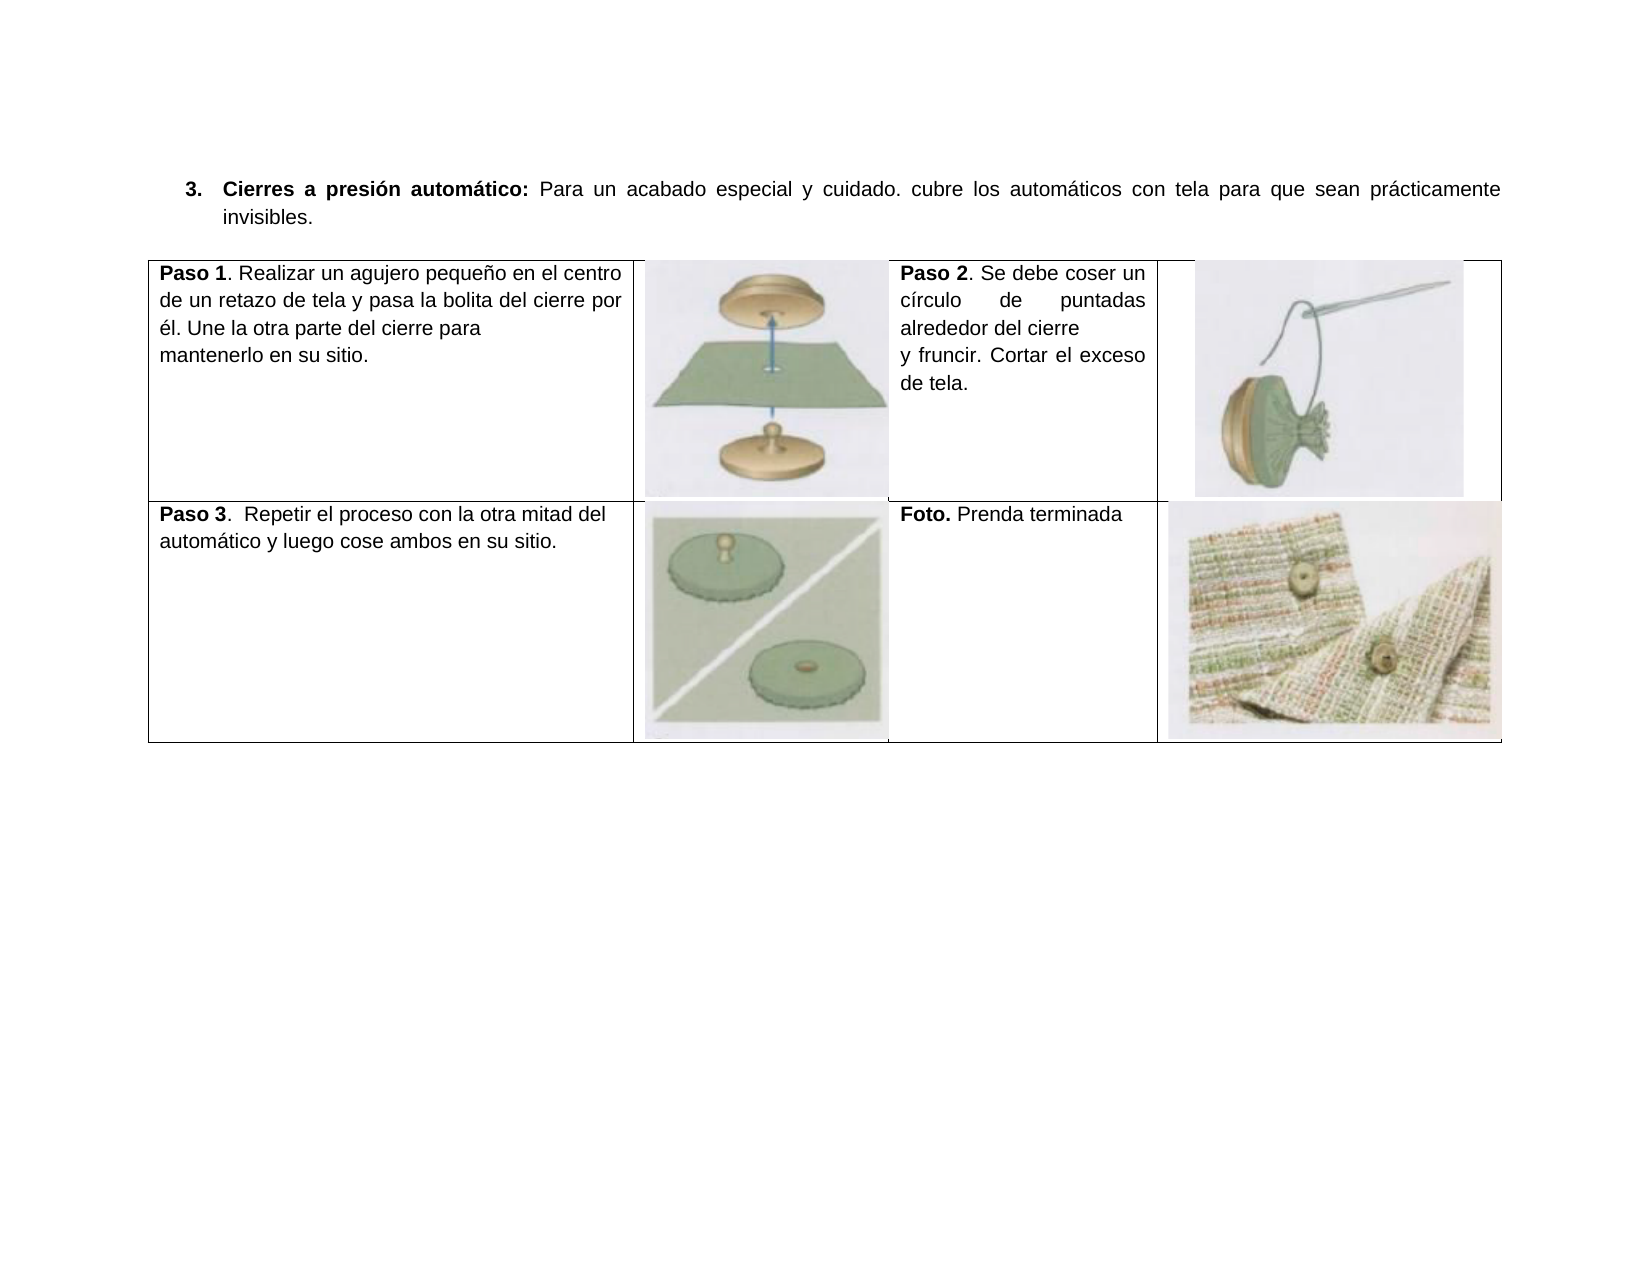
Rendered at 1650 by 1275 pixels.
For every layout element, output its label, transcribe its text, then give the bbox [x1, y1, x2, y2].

table_cell Foto. Prenda terminada [889, 502, 1157, 742]
picture [1195, 260, 1464, 497]
table_cell Paso 3. Repetir el proceso con la otra mitad del automático y luego cose ambos en su sitio. [149, 502, 633, 742]
picture [1168, 501, 1502, 739]
list Cierres a presión automático: Para un acabado especial y cuidado. cubre los automáticos con tela para que sean prácticamente invisibles. [185, 177, 1502, 229]
picture [645, 260, 889, 497]
table_cell [634, 502, 888, 742]
table_cell [1158, 502, 1501, 742]
picture [645, 501, 889, 739]
table_header [1158, 261, 1501, 501]
table_header Paso 1. Realizar un agujero pequeño en el centro de un retazo de tela y pasa la bolita del cierre por él. Une la otra parte del cierre para mantenerlo en su sitio. [149, 261, 633, 501]
table_header [634, 261, 888, 501]
table_header Paso 2. Se debe coser un círculo de puntadas alrededor del cierre y fruncir. Cortar el exceso de tela. [889, 261, 1157, 501]
